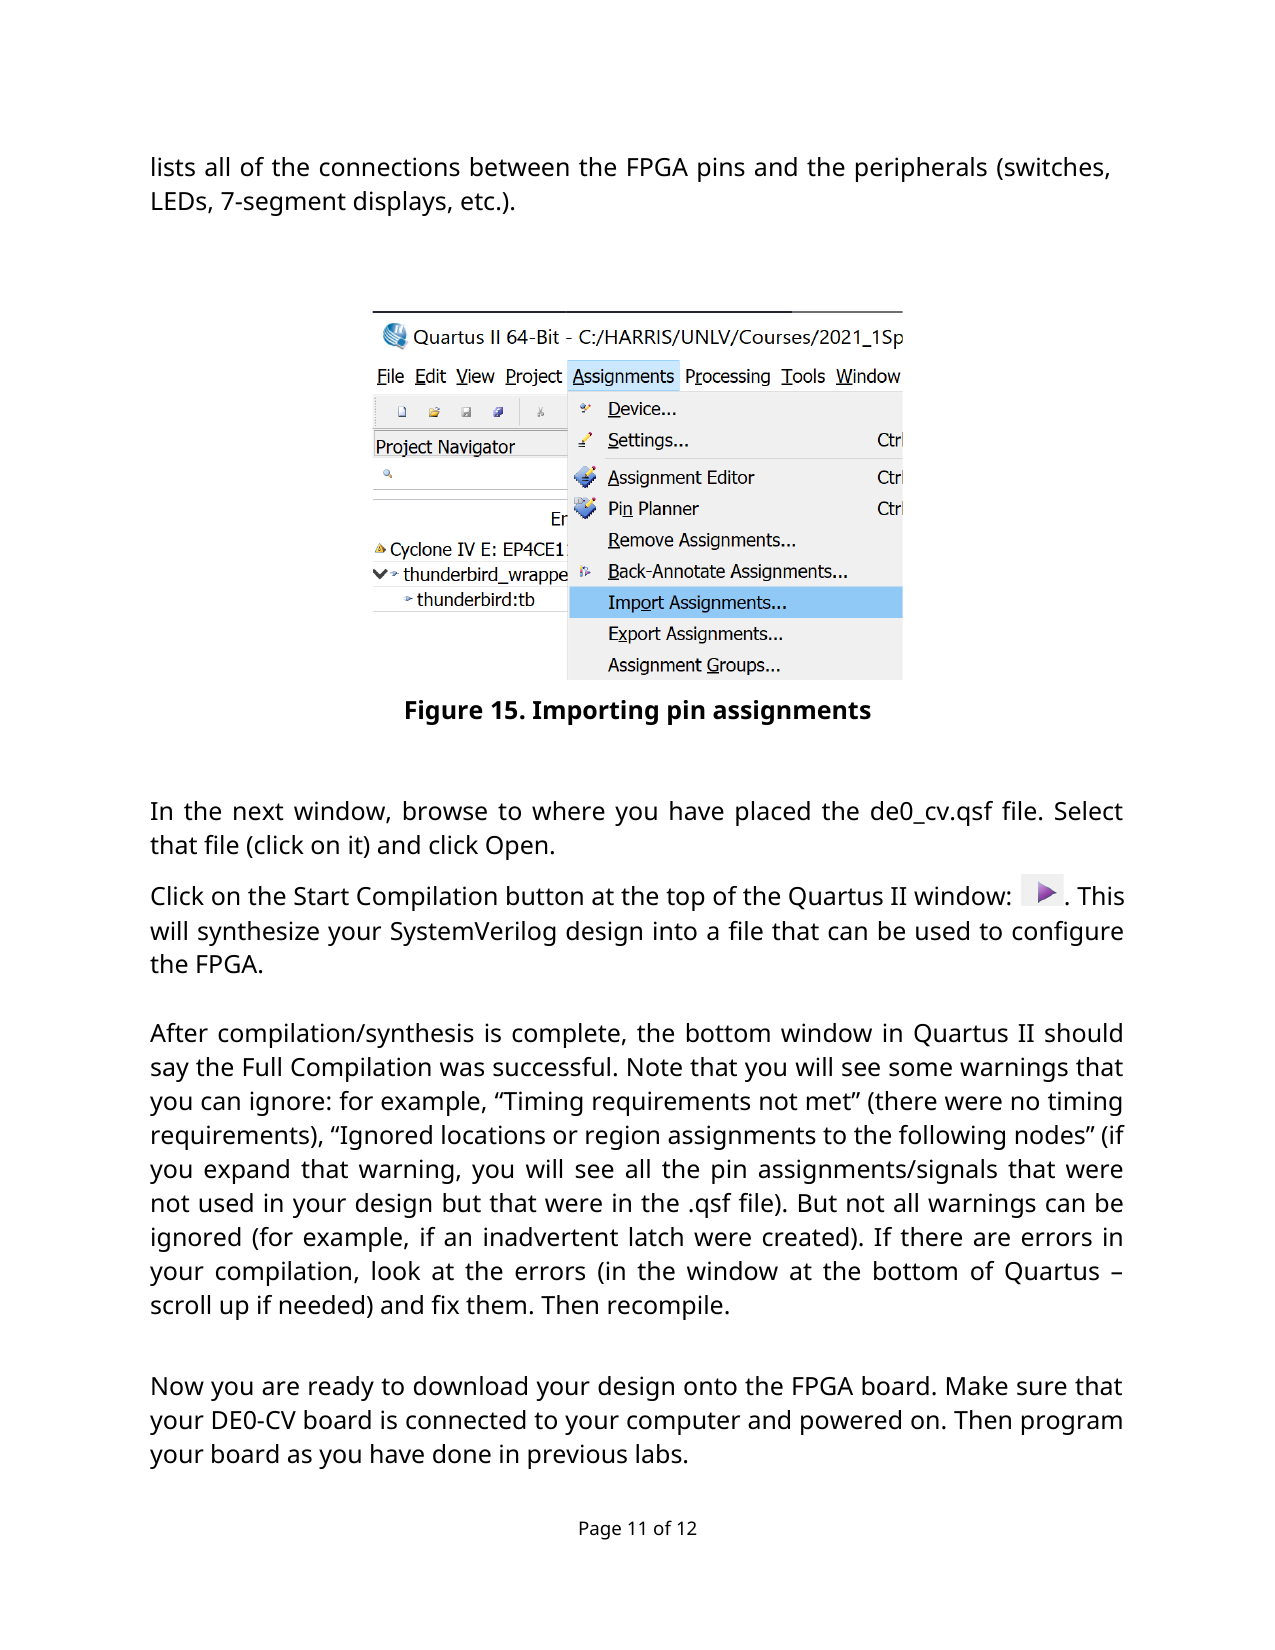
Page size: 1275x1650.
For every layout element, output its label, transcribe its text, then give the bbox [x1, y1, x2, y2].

text After compilation/synthesis is complete, the bottom window in Quartus II should say the Full Compilation was successful. Note that you will see some warnings that you can ignore: for example, “Timing requirements not met” (there were no timing requirements), “Ignored locations or region assignments to the following nodes” (if you expand that warning, you will see all the pin assignments/signals that were not used in your design but that were in the .qsf file). But not all warnings can be ignored (for example, if an inadvertent latch were created). If there are errors in your compilation, look at the errors (in the window at the bottom of Quartus – scroll up if needed) and fix them. Then recompile. [150, 1015, 1125, 1322]
text Now you are ready to download your design onto the FPGA board. Make sure that your DE0-CV board is connected to your computer and powered on. Then program your board as you have done in previous labs. [150, 1368, 1125, 1471]
text Click on the Start Compilation button at the top of the Quartus II window: . This will synthesize your SystemVerilog design into a file that can be used to configure the FPGA. [150, 874, 1125, 981]
text Figure 15. Importing pin assignments [150, 692, 1125, 726]
text In the next window, browse to where you have placed the de0_cv.qsf file. Select that file (click on it) and click Open. [150, 794, 1125, 862]
picture [372, 311, 903, 680]
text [150, 150, 1112, 218]
picture [1021, 874, 1064, 906]
